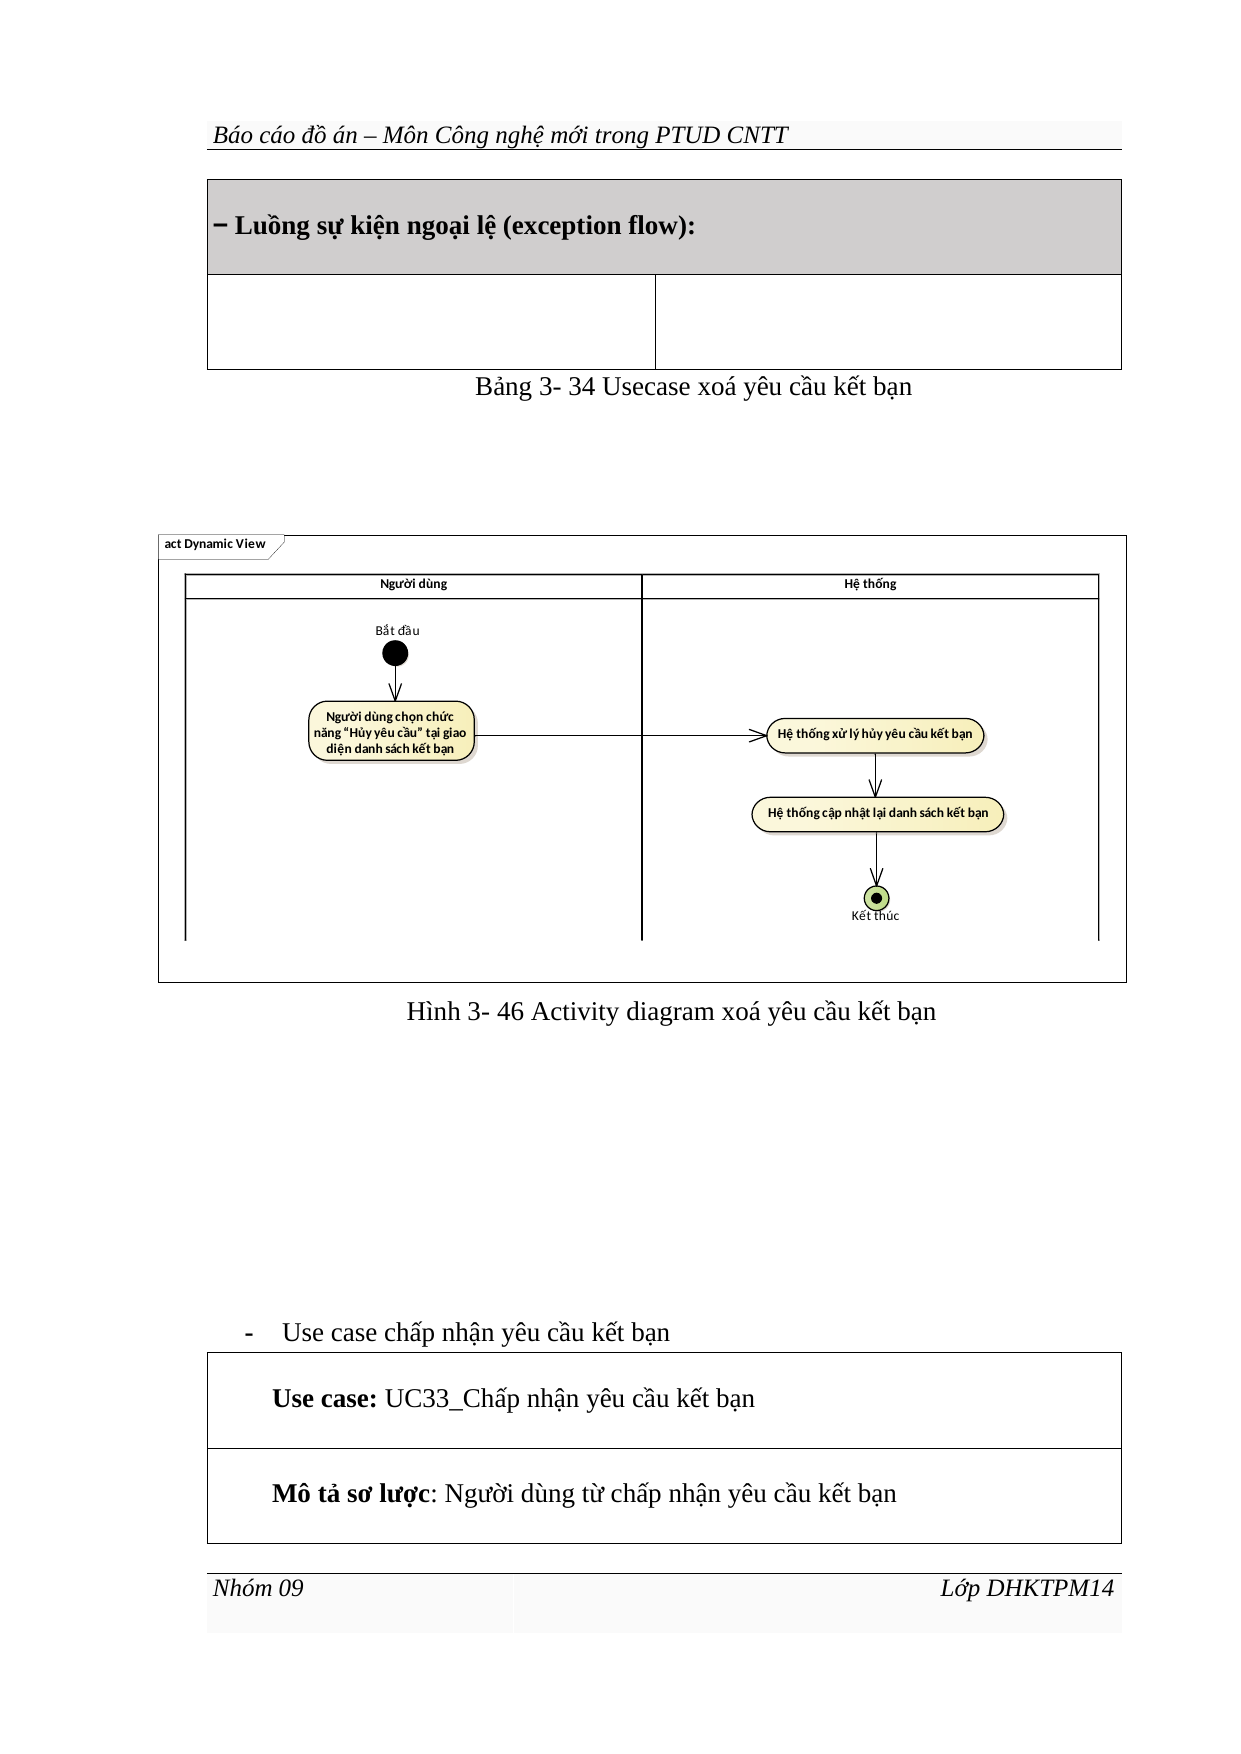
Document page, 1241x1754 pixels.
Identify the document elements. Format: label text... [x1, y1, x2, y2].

table_cell Mô tả sơ lược: Người dùng từ chấp nhận yêu cầu kết bạn [208, 1449, 1121, 1542]
list Use case chấp nhận yêu cầu kết bạn [244, 1317, 1122, 1348]
text Bảng 3- 34 Usecase xoá yêu cầu kết bạn [207, 370, 1122, 402]
table_cell [208, 275, 655, 369]
table_cell Luồng sự kiện ngoại lệ (exception flow): [208, 180, 1121, 274]
table_cell [656, 275, 1121, 369]
table_header Use case: UC33_Chấp nhận yêu cầu kết bạn [208, 1353, 1121, 1447]
